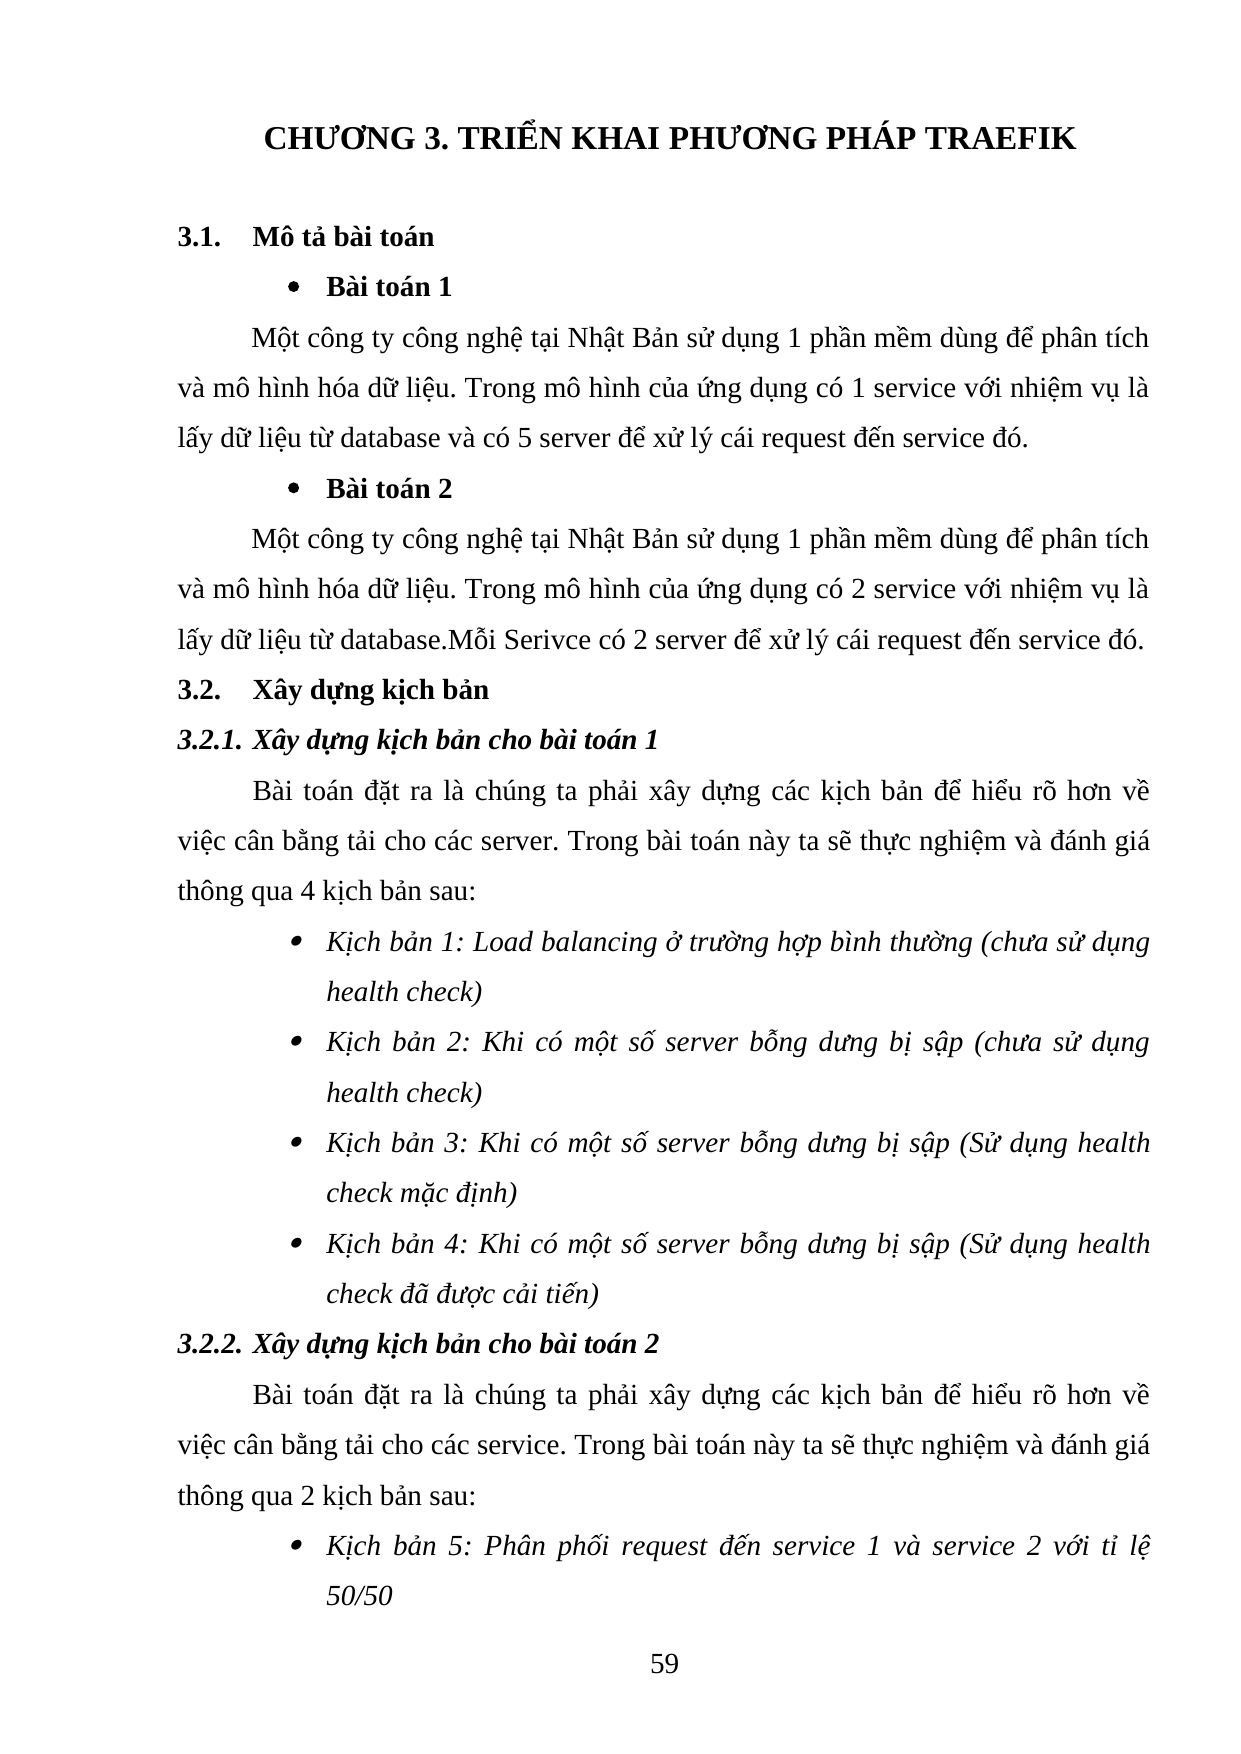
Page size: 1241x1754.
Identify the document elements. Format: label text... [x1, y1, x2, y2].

text Bài toán đặt ra là chúng ta phải xây dựng các kịch bản để hiểu rõ hơn về việc cân bằng tải cho các service. Trong bài toán này ta sẽ thực nghiệm và đánh giá thông qua 2 kịch bản sau: [177, 1377, 1152, 1511]
list Kịch bản 4: Khi có một số server bỗng dưng bị sập (Sử dụng health check đã được cải tiến) [288, 1226, 1152, 1310]
text Một công ty công nghệ tại Nhật Bản sử dụng 1 phần mềm dùng để phân tích và mô hình hóa dữ liệu. Trong mô hình của ứng dụng có 1 service với nhiệm vụ là lấy dữ liệu từ database và có 5 server để xử lý cái request đến service đó. [177, 320, 1152, 454]
list Kịch bản 1: Load balancing ở trường hợp bình thường (chưa sử dụng health check) [288, 924, 1152, 1008]
list Xây dựng kịch bản cho bài toán 1 [177, 722, 1152, 756]
list Kịch bản 2: Khi có một số server bỗng dưng bị sập (chưa sử dụng health check) [288, 1024, 1152, 1108]
list Bài toán 1 [288, 269, 1152, 303]
subtitle CHƯƠNG 3. TRIỂN KHAI PHƯƠNG PHÁP TRAEFIK [247, 118, 1092, 156]
list Kịch bản 5: Phân phối request đến service 1 và service 2 với tỉ lệ 50/50 [288, 1528, 1152, 1612]
text Một công ty công nghệ tại Nhật Bản sử dụng 1 phần mềm dùng để phân tích và mô hình hóa dữ liệu. Trong mô hình của ứng dụng có 2 service với nhiệm vụ là lấy dữ liệu từ database.Mỗi Serivce có 2 server để xử lý cái request đến service đó. [177, 521, 1152, 655]
list Bài toán 2 [288, 471, 1152, 504]
list Xây dựng kịch bản [177, 672, 1152, 706]
list Kịch bản 3: Khi có một số server bỗng dưng bị sập (Sử dụng health check mặc định) [288, 1125, 1152, 1209]
text Bài toán đặt ra là chúng ta phải xây dựng các kịch bản để hiểu rõ hơn về việc cân bằng tải cho các server. Trong bài toán này ta sẽ thực nghiệm và đánh giá thông qua 4 kịch bản sau: [177, 773, 1152, 907]
list Xây dựng kịch bản cho bài toán 2 [177, 1327, 1152, 1360]
list Mô tả bài toán [177, 219, 1152, 253]
